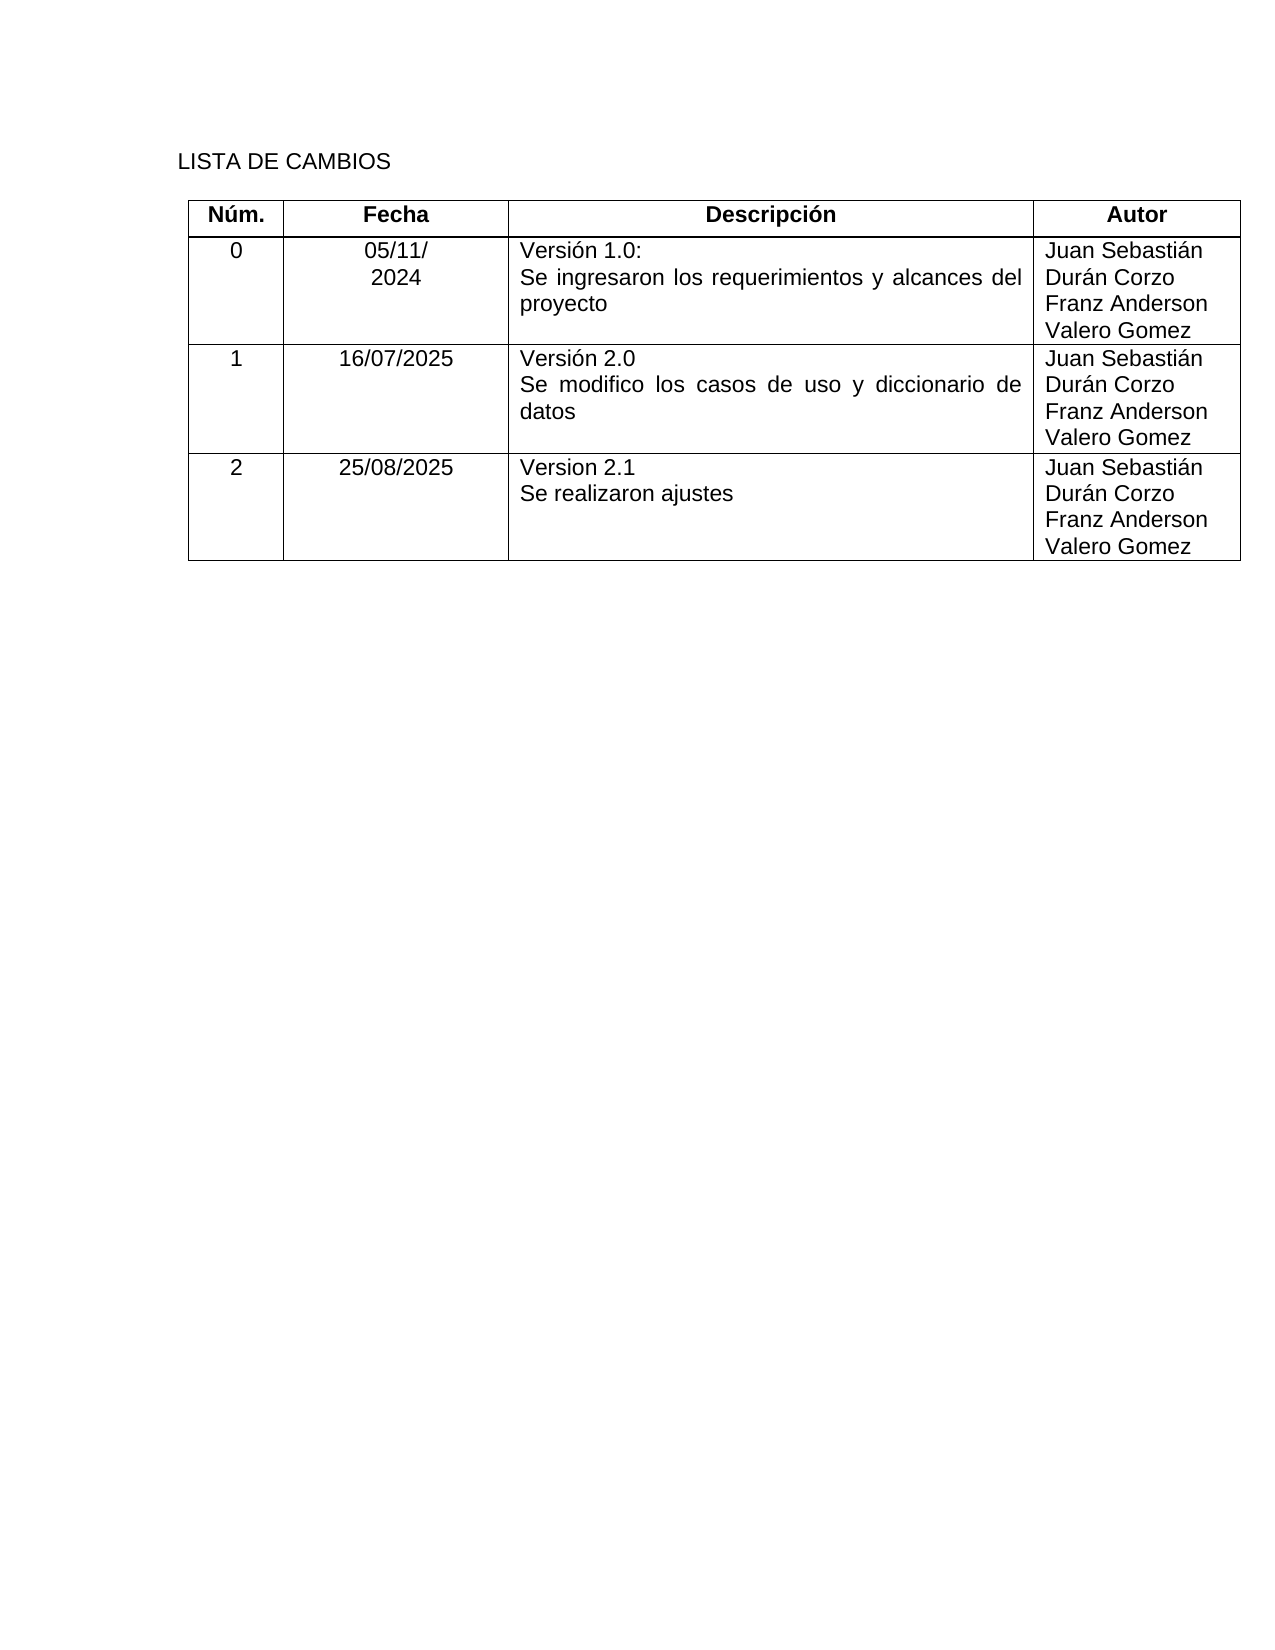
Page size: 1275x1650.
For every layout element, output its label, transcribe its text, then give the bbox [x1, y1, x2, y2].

table_header Descripción [509, 201, 1033, 236]
table_cell 25/08/2025 [284, 454, 508, 560]
table_cell 1 [189, 345, 283, 453]
table_cell 0 [189, 238, 283, 344]
table_header Núm. [189, 201, 283, 236]
table_cell Version 2.1 Se realizaron ajustes [509, 454, 1033, 560]
table_cell Versión 2.0 Se modifico los casos de uso y diccionario de datos [509, 345, 1033, 453]
table_cell Juan Sebastián Durán Corzo Franz Anderson Valero Gomez [1034, 238, 1240, 344]
table_cell 05/11/ 2024 [284, 238, 508, 344]
table_header Autor [1034, 201, 1240, 236]
table_cell Versión 1.0: Se ingresaron los requerimientos y alcances del proyecto [509, 238, 1033, 344]
text LISTA DE CAMBIOS [177, 148, 1098, 174]
table_cell 2 [189, 454, 283, 560]
table_cell Juan Sebastián Durán Corzo Franz Anderson Valero Gomez [1034, 454, 1240, 560]
table_header Fecha [284, 201, 508, 236]
table_cell 16/07/2025 [284, 345, 508, 453]
table_cell Juan Sebastián Durán Corzo Franz Anderson Valero Gomez [1034, 345, 1240, 453]
